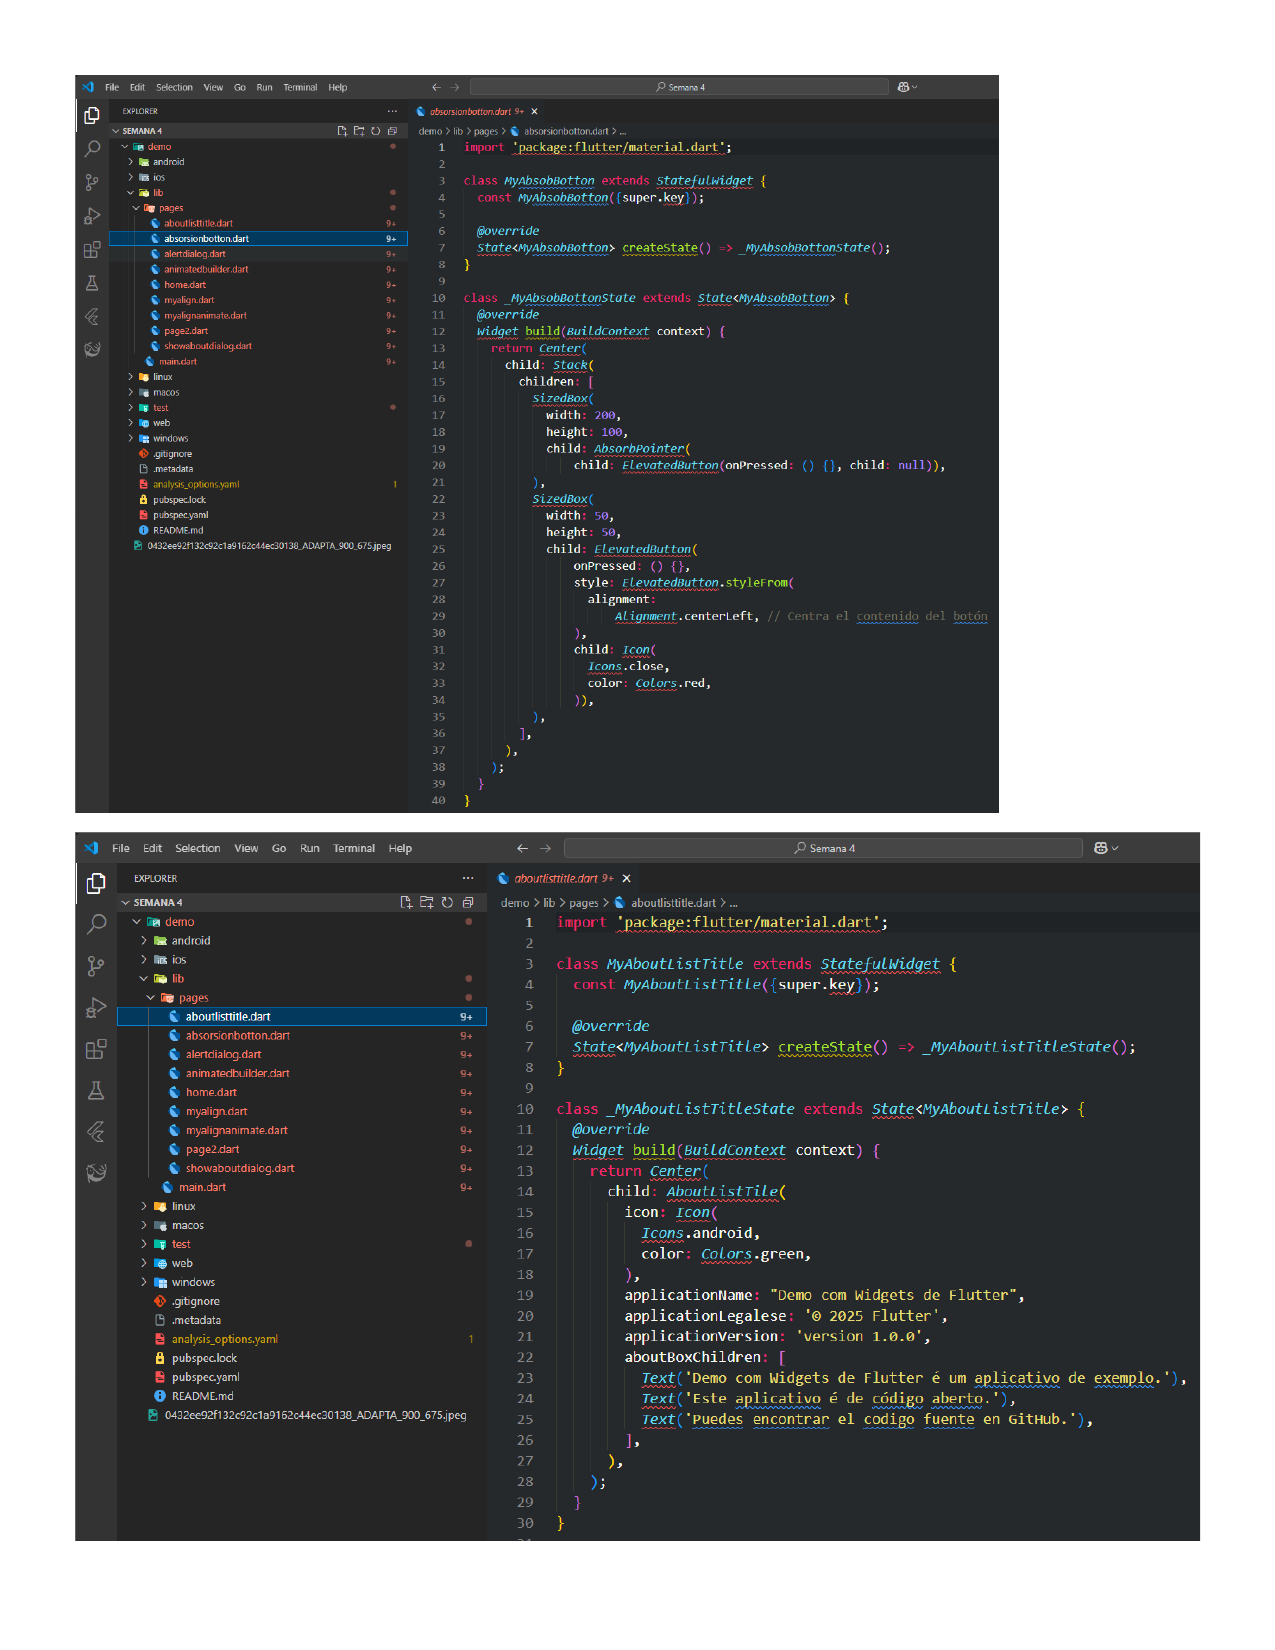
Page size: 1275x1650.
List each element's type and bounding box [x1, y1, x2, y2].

picture [75, 832, 1200, 1541]
picture [75, 75, 999, 813]
